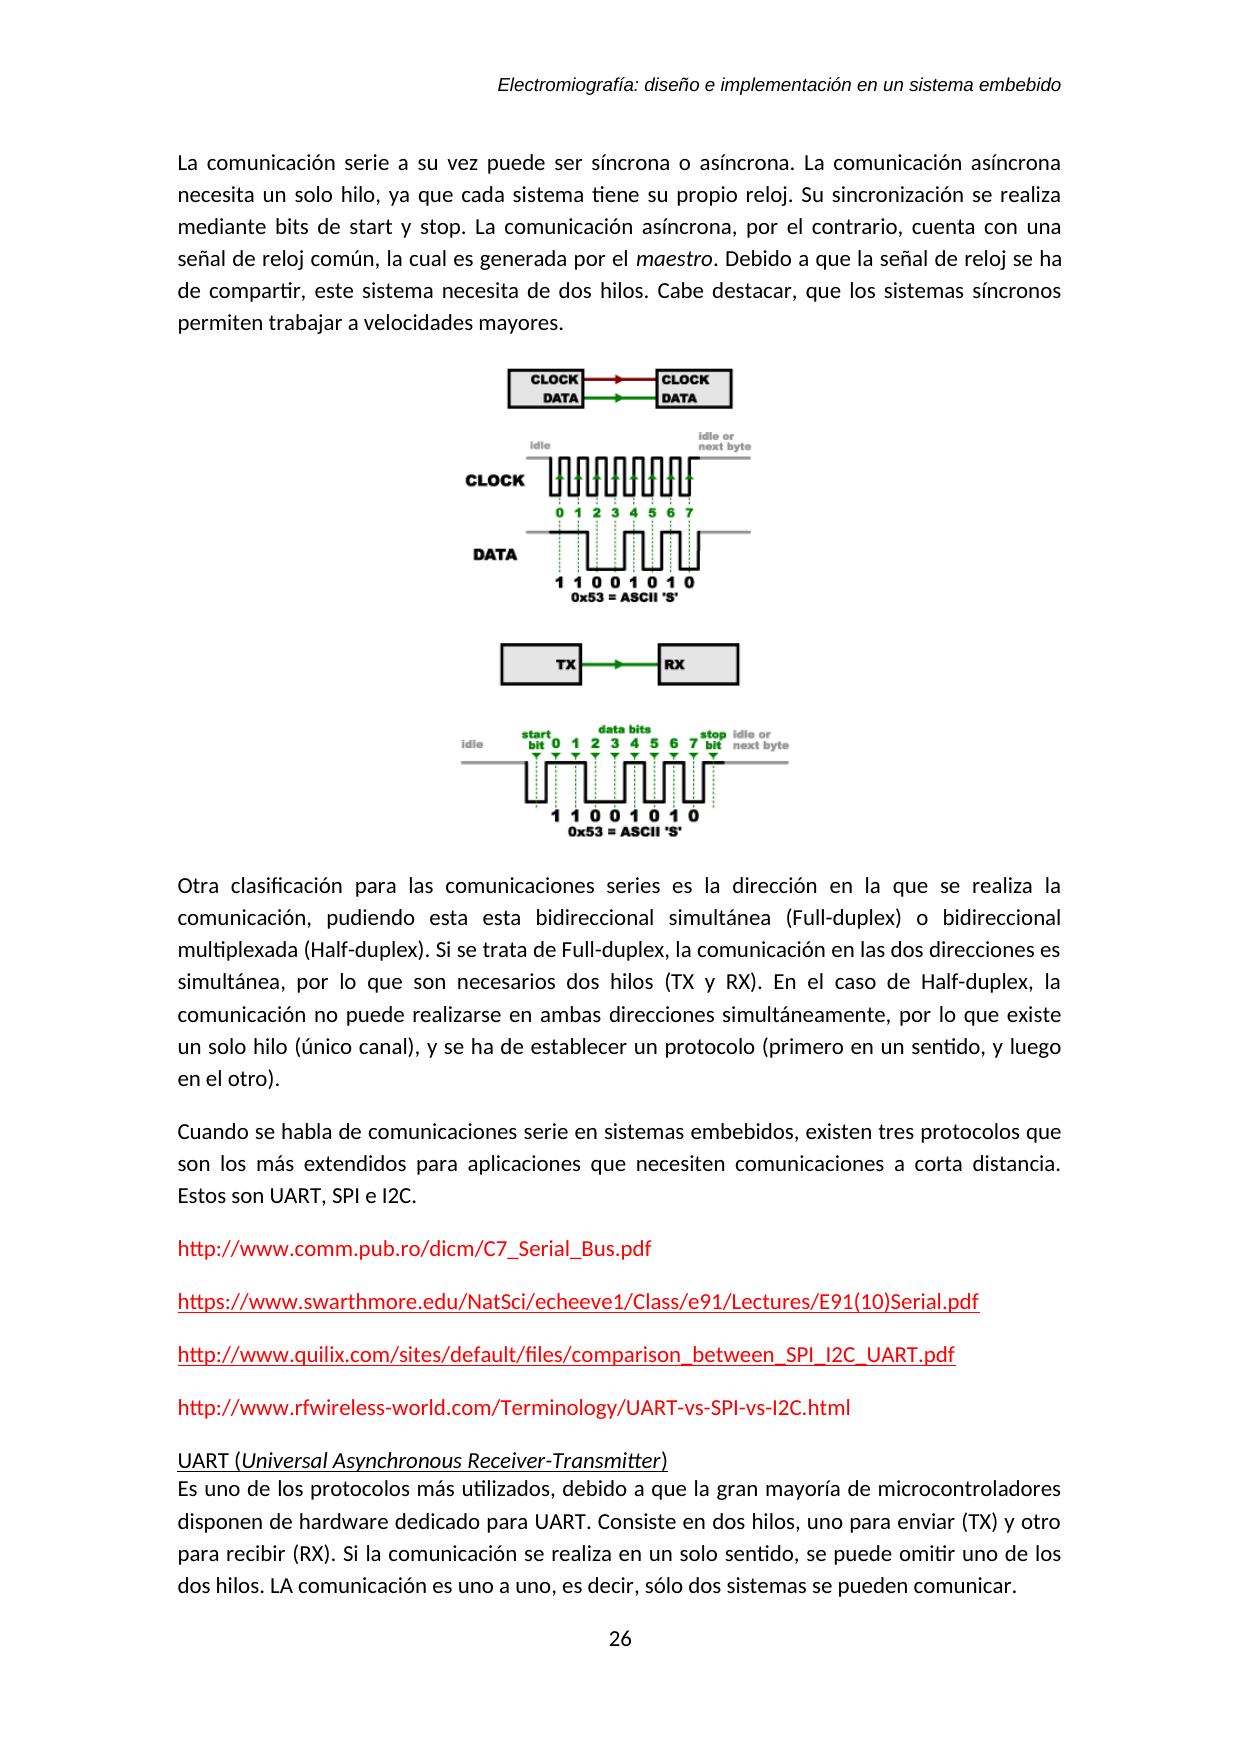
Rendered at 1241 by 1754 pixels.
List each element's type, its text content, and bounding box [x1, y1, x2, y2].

picture [398, 361, 842, 611]
text Es uno de los protocolos más utilizados, debido a que la gran mayoría de microcontroladores disponen de hardware dedicado para UART. Consiste en dos hilos, uno para enviar (TX) y otro para recibir (RX). Si la comunicación se realiza en un solo sentido, se puede omitir uno de los dos hilos. LA comunicación es uno a uno, es decir, sólo dos sistemas se pueden comunicar. [177, 1474, 1063, 1599]
picture [384, 635, 856, 846]
text https://www.swarthmore.edu/NatSci/echeeve1/Class/e91/Lectures/E91(10)Serial.pdf [177, 1287, 1063, 1316]
text http://www.comm.pub.ro/dicm/C7_Serial_Bus.pdf [177, 1234, 1063, 1262]
text UART (Universal Asynchronous Receiver-Transmitter) [177, 1447, 1063, 1474]
text http://www.quilix.com/sites/default/files/comparison_between_SPI_I2C_UART.pdf [177, 1341, 1063, 1368]
text La comunicación serie a su vez puede ser síncrona o asíncrona. La comunicación asíncrona necesita un solo hilo, ya que cada sistema tiene su propio reloj. Su sincronización se realiza mediante bits de start y stop. La comunicación asíncrona, por el contrario, cuenta con una señal de reloj común, la cual es generada por el maestro. Debido a que la señal de reloj se ha de compartir, este sistema necesita de dos hilos. Cabe destacar, que los sistemas síncronos permiten trabajar a velocidades mayores. [177, 148, 1063, 337]
text Otra clasificación para las comunicaciones series es la dirección en la que se realiza la comunicación, pudiendo esta esta bidireccional simultánea (Full-duplex) o bidireccional multiplexada (Half-duplex). Si se trata de Full-duplex, la comunicación en las dos direcciones es simultánea, por lo que son necesarios dos hilos (TX y RX). En el caso de Half-duplex, la comunicación no puede realizarse en ambas direcciones simultáneamente, por lo que existe un solo hilo (único canal), y se ha de establecer un protocolo (primero en un sentido, y luego en el otro). [177, 871, 1063, 1092]
text Cuando se habla de comunicaciones serie en sistemas embebidos, existen tres protocolos que son los más extendidos para aplicaciones que necesiten comunicaciones a corta distancia. Estos son UART, SPI e I2C. [177, 1117, 1063, 1209]
text http://www.rfwireless-world.com/Terminology/UART-vs-SPI-vs-I2C.html [177, 1393, 1063, 1422]
